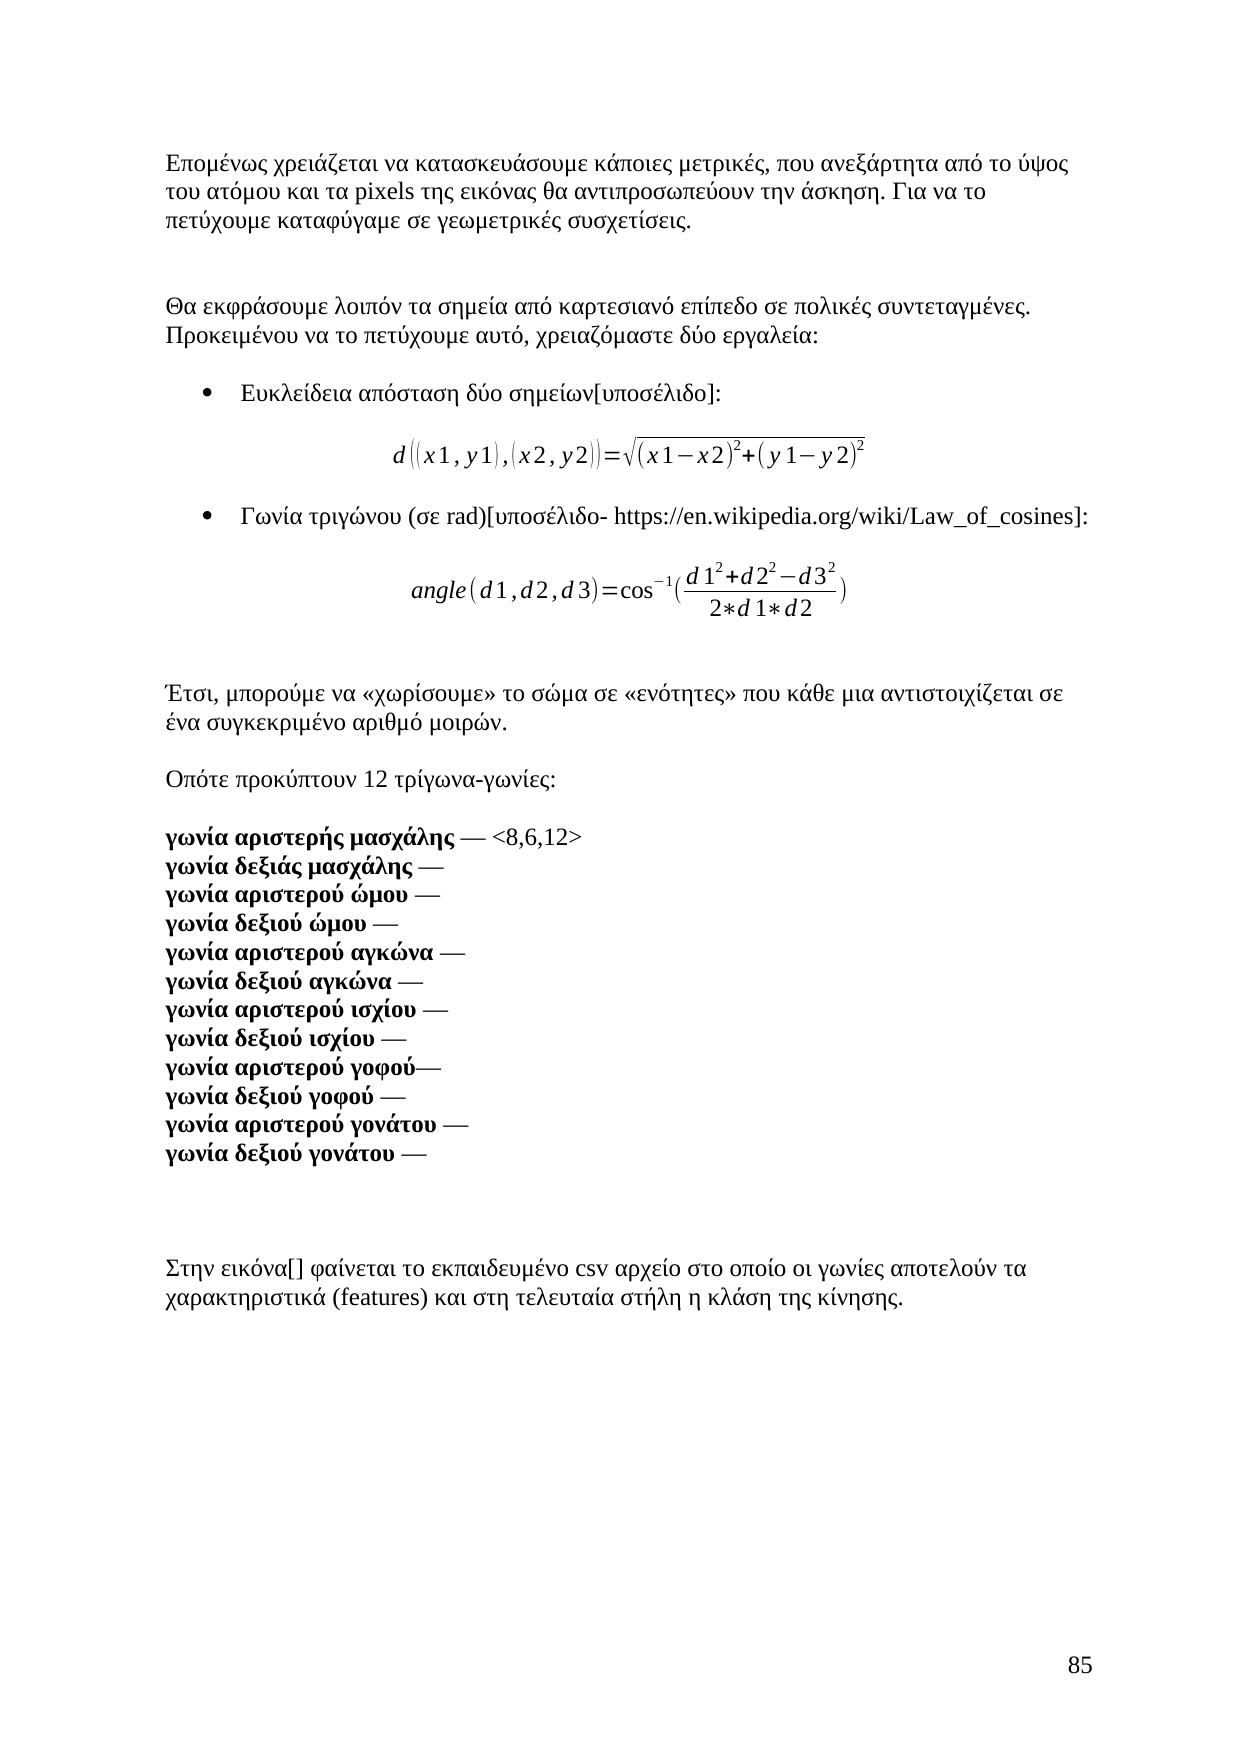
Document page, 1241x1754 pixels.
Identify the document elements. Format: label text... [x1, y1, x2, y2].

list Ευκλείδεια απόσταση δύο σημείων[υποσέλιδο]: [203, 378, 1092, 406]
list Γωνία τριγώνου (σε rad)[υποσέλιδο- https://en.wikipedia.org/wiki/Law_of_cosines]: [203, 501, 1092, 529]
text Οπότε προκύπτουν 12 τρίγωνα-γωνίες: [165, 764, 1092, 793]
text Στην εικόνα[] φαίνεται το εκπαιδευμένο csv αρχείο στο οποίο οι γωνίες αποτελούν τα χαρακτηριστικά (features) και στη τελευταία στήλη η κλάση της κίνησης. [165, 1253, 1092, 1311]
text Θα εκφράσουμε λοιπόν τα σημεία από καρτεσιανό επίπεδο σε πολικές συντεταγμένες. [165, 291, 1092, 320]
text Προκειμένου να το πετύχουμε αυτό, χρειαζόμαστε δύο εργαλεία: [165, 320, 1092, 349]
text Επομένως χρειάζεται να κατασκευάσουμε κάποιες μετρικές, που ανεξάρτητα από το ύψος του ατόμου και τα pixels της εικόνας θα αντιπροσωπεύουν την άσκηση. Για να το πετύχουμε καταφύγαμε σε γεωμετρικές συσχετίσεις. [165, 148, 1092, 234]
text γωνία αριστερής μασχάλης — <8,6,12> γωνία δεξιάς μασχάλης — γωνία αριστερού ώμου — γωνία δεξιού ώμου — γωνία αριστερού αγκώνα — γωνία δεξιού αγκώνα — γωνία αριστερού ισχίου — γωνία δεξιού ισχίου — γωνία αριστερού γοφού— γωνία δεξιού γοφού — γωνία αριστερού γονάτου — γωνία δεξιού γονάτου — [165, 822, 1092, 1167]
text Έτσι, μπορούμε να «χωρίσουμε» το σώμα σε «ενότητες» που κάθε μια αντιστοιχίζεται σε ένα συγκεκριμένο αριθμό μοιρών. [165, 678, 1092, 736]
